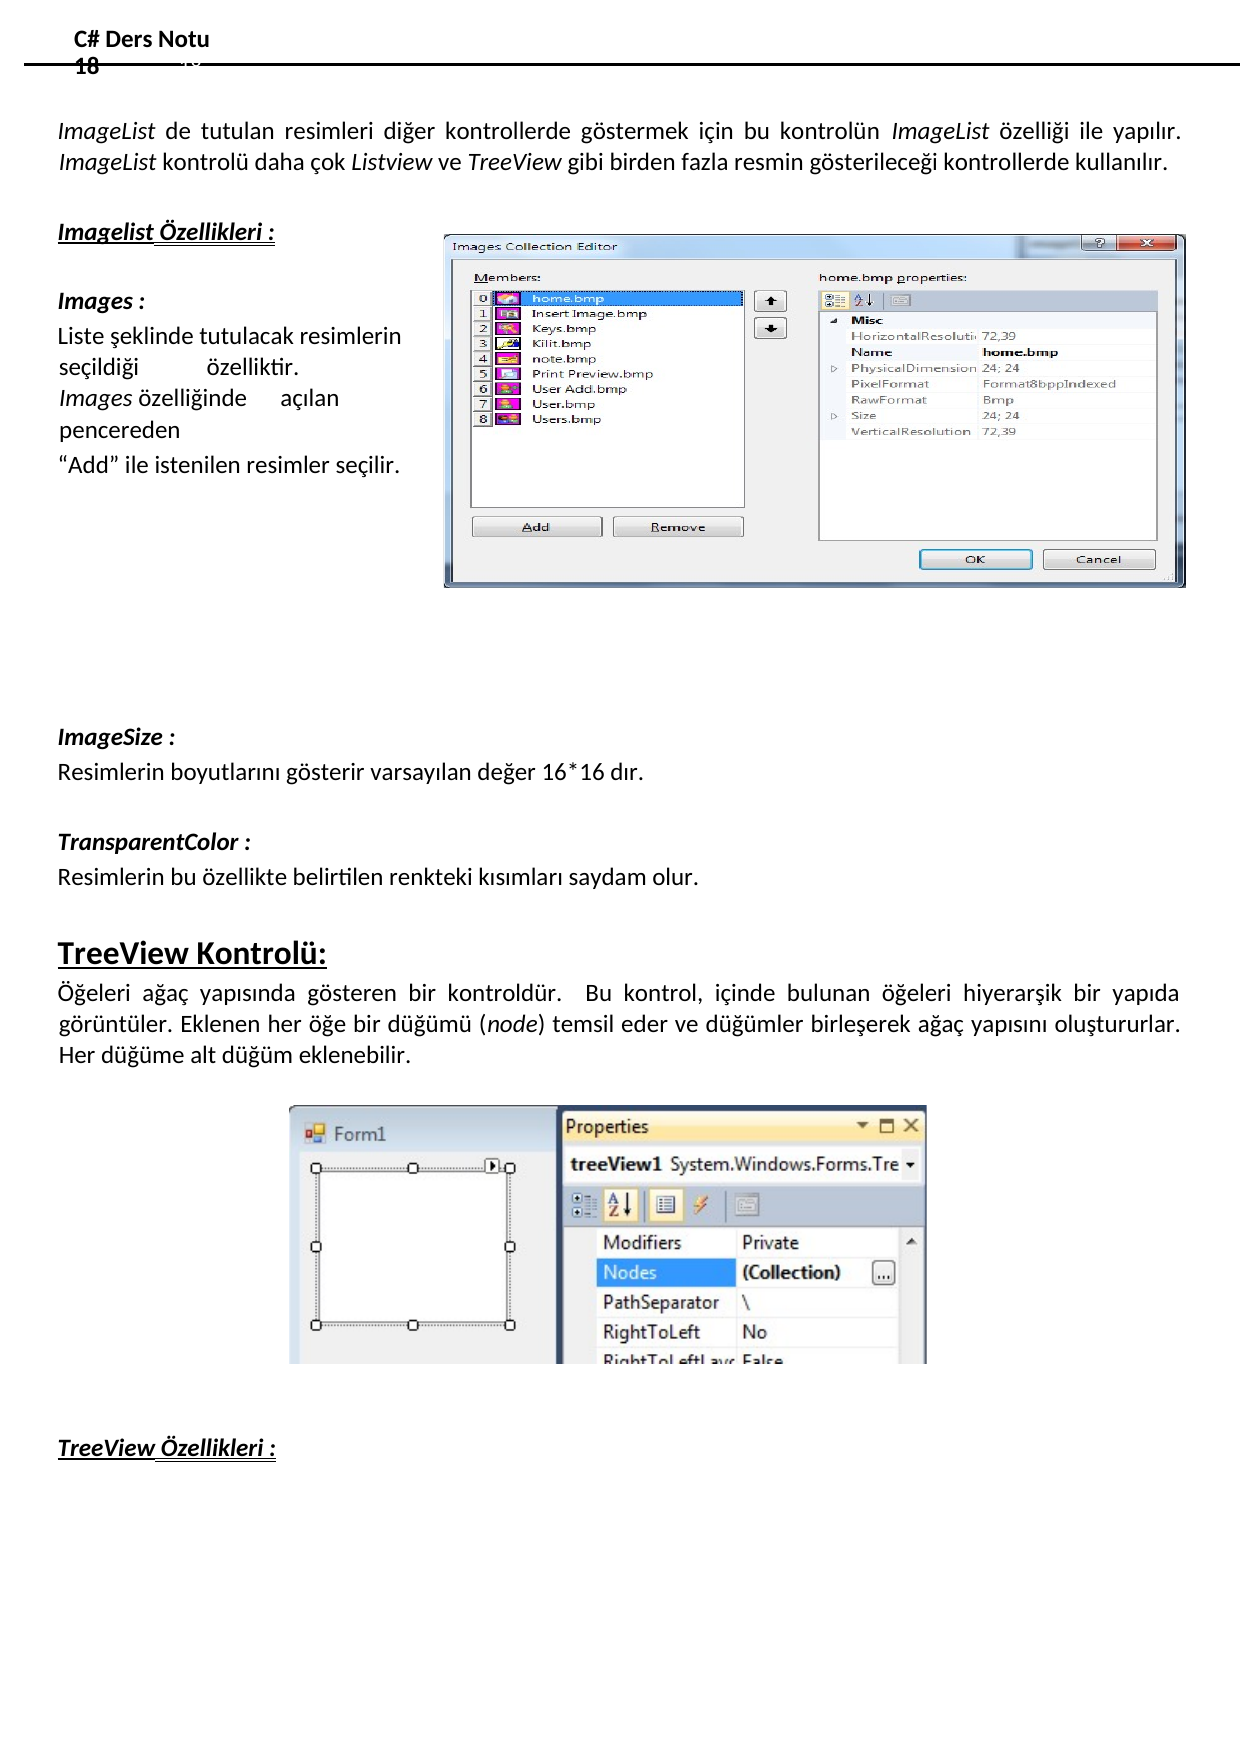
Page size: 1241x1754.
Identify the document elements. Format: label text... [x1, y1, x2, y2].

text TreeView Özellikleri : [57, 1432, 1185, 1463]
text Öğeleri ağaç yapısında gösteren bir kontroldür. Bu kontrol, içinde bulunan öğeleri hiyerarşik bir yapıda görüntüler. Eklenen her öğe bir düğümü (node) temsil eder ve düğümler birleşerek ağaç yapısını oluştururlar. Her düğüme alt düğüm eklenebilir. [57, 977, 1182, 1070]
text “Add” ile istenilen resimler seçilir. [57, 449, 443, 480]
text TransparentColor : [57, 826, 1185, 857]
text ImageSize : [57, 721, 1185, 752]
text ImageList de tutulan resimleri diğer kontrollerde göstermek için bu kontrolün ImageList özelliği ile yapılır. ImageList kontrolü daha çok Listview ve TreeView gibi birden fazla resmin gösterileceği kontrollerde kullanılır. [57, 115, 1182, 177]
picture [289, 1105, 927, 1364]
picture [443, 234, 1186, 588]
text Liste şeklinde tutulacak resimlerin seçildiği özelliktir. Images özelliğinde açılan pencereden [57, 320, 443, 444]
subtitle TreeView Kontrolü: [57, 932, 1182, 973]
text Resimlerin bu özellikte belirtilen renkteki kısımları saydam olur. [57, 861, 1182, 891]
text Images : [57, 285, 443, 316]
text Resimlerin boyutlarını gösterir varsayılan değer 16*16 dır. [57, 756, 1182, 786]
text Imagelist Özellikleri : [57, 216, 1185, 247]
